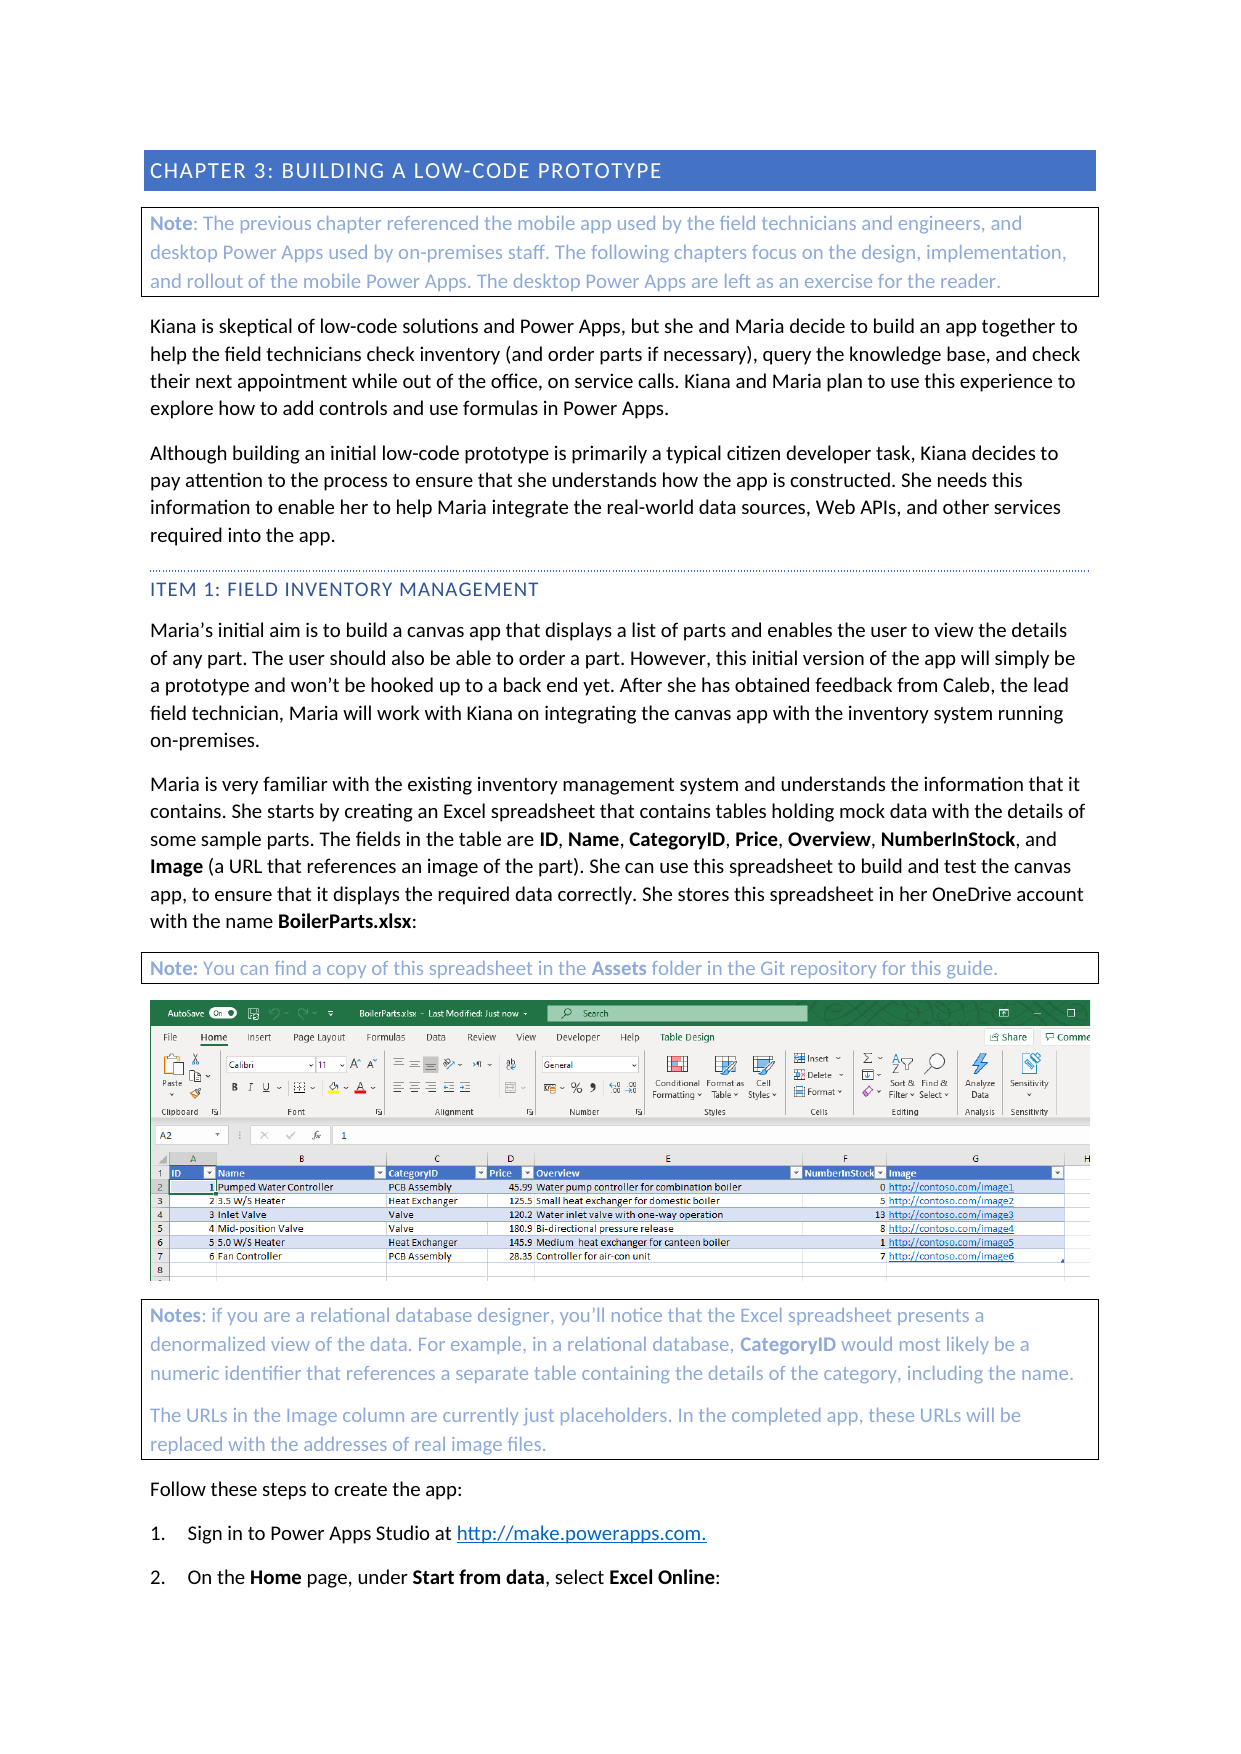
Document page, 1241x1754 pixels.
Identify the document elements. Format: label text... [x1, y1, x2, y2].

text Notes: if you are a relational database designer, you’ll notice that the Excel spreadsheet presents a denormalized view of the data. For example, in a relational database, CategoryID would most likely be a numeric identifier that references a separate table containing the details of the category, including the name. [142, 1300, 1098, 1386]
list Sign in to Power Apps Studio at http://make.powerapps.com. [150, 1520, 1090, 1545]
text Note: The previous chapter referenced the mobile app used by the field technicians and engineers, and desktop Power Apps used by on-premises staff. The following chapters focus on the design, implementation, and rollout of the mobile Power Apps. The desktop Power Apps are left as an exercise for the reader. [142, 208, 1098, 296]
text The URLs in the Image column are currently just placeholders. In the completed app, these URLs will be replaced with the addresses of real image files. [142, 1399, 1098, 1459]
text Maria’s initial aim is to build a canvas app that displays a list of parts and enables the user to view the details of any part. The user should also be able to order a part. However, this initial version of the app will simply be a prototype and won’t be hooked up to a back end yet. After she has obtained feedback from Caleb, the lead field technician, Maria will work with Kiana on integrating the canvas app with the inventory system running on-premises. [150, 617, 1090, 752]
text Note: You can find a copy of this spreadsheet in the Assets folder in the Git repository for this guide. [142, 953, 1098, 983]
text Follow these steps to create the app: [150, 1476, 1090, 1501]
subtitle Chapter 3: Building a Low-code Prototype [150, 156, 1090, 184]
picture [150, 1000, 1091, 1281]
list On the Home page, under Start from data, select Excel Online: [150, 1564, 1090, 1589]
text Kiana is skeptical of low-code solutions and Power Apps, but she and Maria decide to build an app together to help the field technicians check inventory (and order parts if necessary), query the knowledge base, and check their next appointment while out of the office, on service calls. Kiana and Maria plan to use this experience to explore how to add controls and use formulas in Power Apps. [150, 313, 1090, 421]
text Maria is very familiar with the existing inventory management system and understands the information that it contains. She starts by creating an Excel spreadsheet that contains tables holding mock data with the details of some sample parts. The fields in the table are ID, Name, CategoryID, Price, Overview, NumberInStock, and Image (a URL that references an image of the part). She can use this spreadsheet to build and test the canvas app, to ensure that it displays the required data correctly. She stores this spreadsheet in her OneDrive account with the name BoilerParts.xlsx: [150, 771, 1090, 933]
subtitle Item 1: Field Inventory Management [150, 570, 1090, 601]
text Although building an initial low-code prototype is primarily a typical citizen developer task, Kiana decides to pay attention to the process to ensure that she understands how the app is constructed. She needs this information to enable her to help Maria integrate the real-world data sources, Web APIs, and other services required into the app. [150, 440, 1090, 547]
